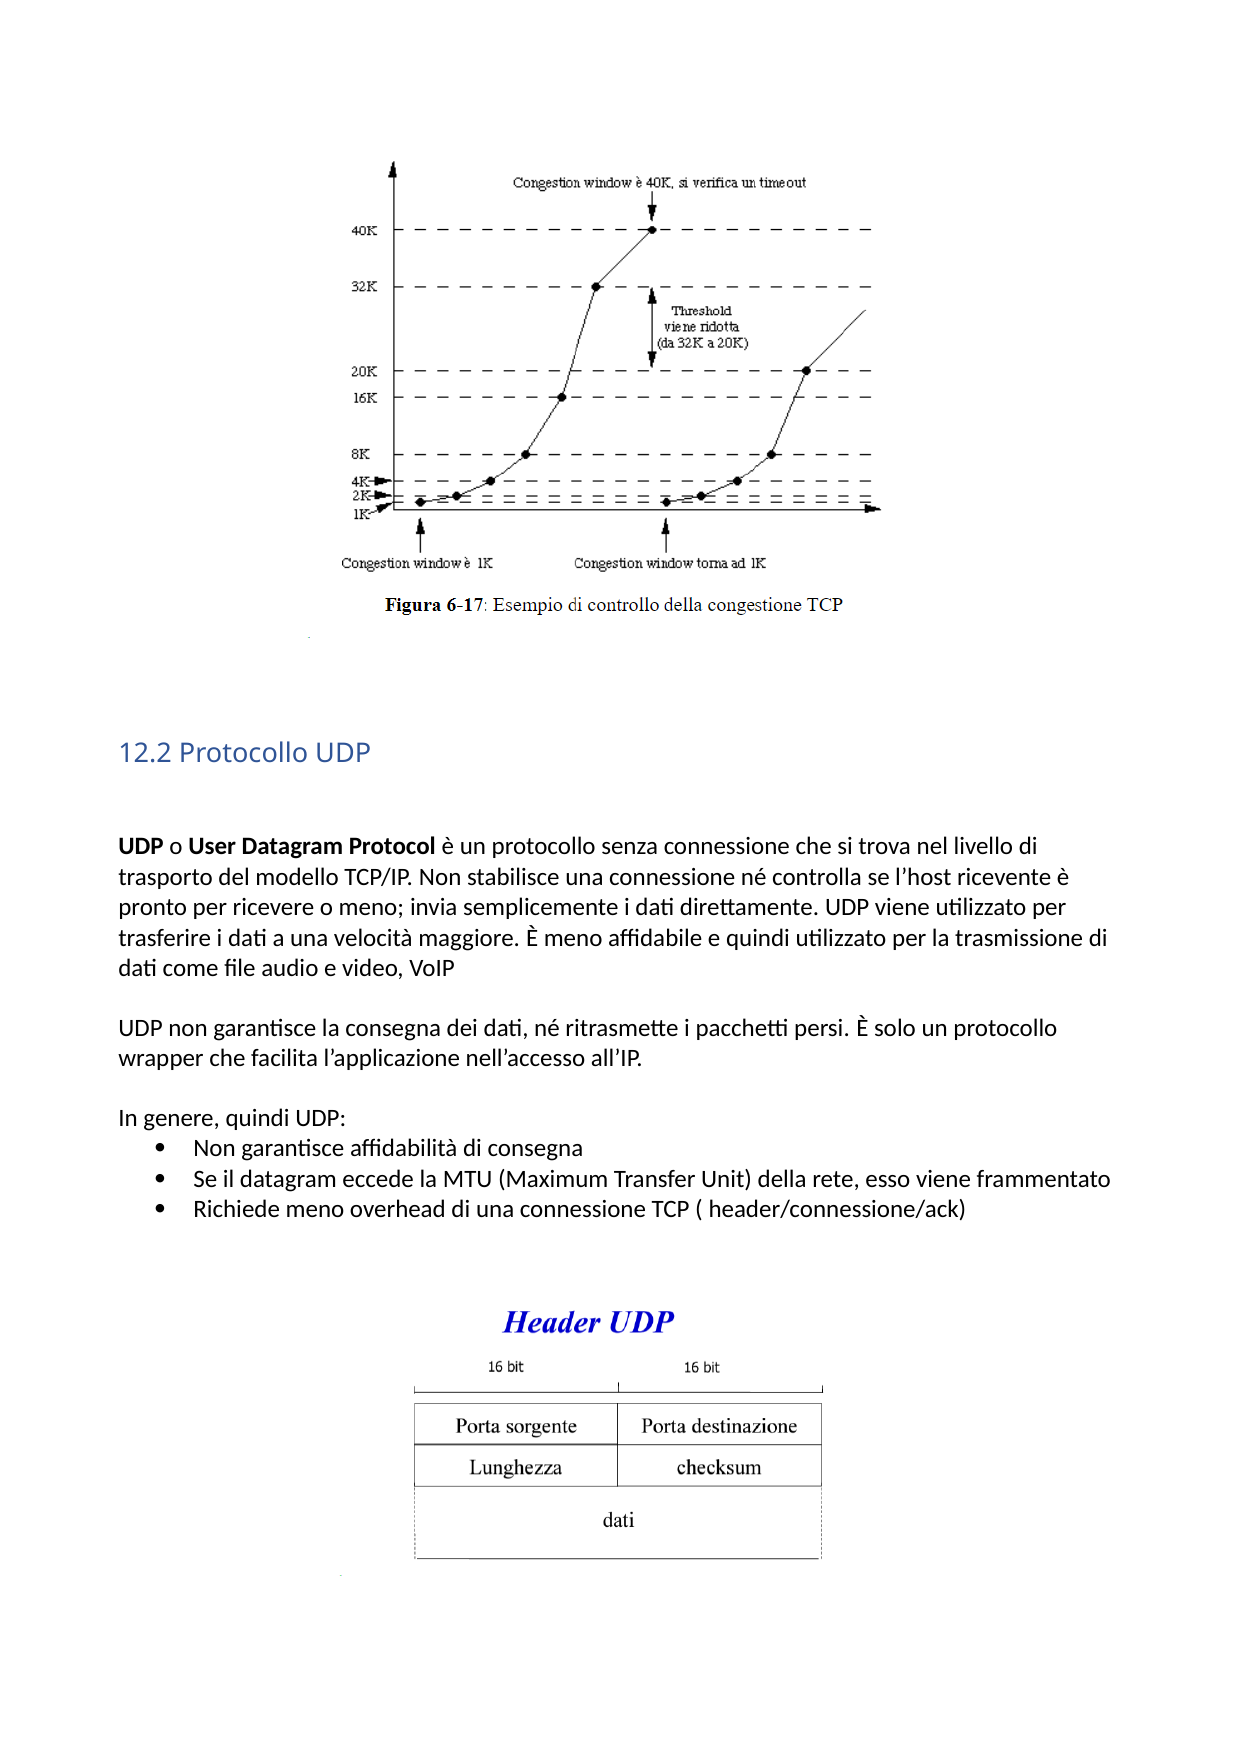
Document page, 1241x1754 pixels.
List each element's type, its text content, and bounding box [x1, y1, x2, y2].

picture [339, 1285, 901, 1576]
text UDP non garantisce la consegna dei dati, né ritrasmette i pacchetti persi. È solo un protocollo wrapper che facilita l’applicazione nell’accesso all’IP. [118, 1012, 1122, 1073]
list Se il datagram eccede la MTU (Maximum Transfer Unit) della rete, esso viene frammentato [156, 1163, 1122, 1194]
text UDP o User Datagram Protocol è un protocollo senza connessione che si trova nel livello di trasporto del modello TCP/IP. Non stabilisce una connessione né controlla se l’host ricevente è pronto per ricevere o meno; invia semplicemente i dati direttamente. UDP viene utilizzato per trasferire i dati a una velocità maggiore. È meno affidabile e quindi utilizzato per la trasmissione di dati come file audio e video, VoIP [118, 830, 1122, 983]
text In genere, quindi UDP: [118, 1102, 1122, 1133]
subtitle 12.2 Protocollo UDP [118, 733, 1122, 770]
picture [307, 147, 933, 638]
list Non garantisce affidabilità di consegna [156, 1133, 1122, 1163]
list Richiede meno overhead di una connessione TCP ( header/connessione/ack) [156, 1194, 1122, 1224]
